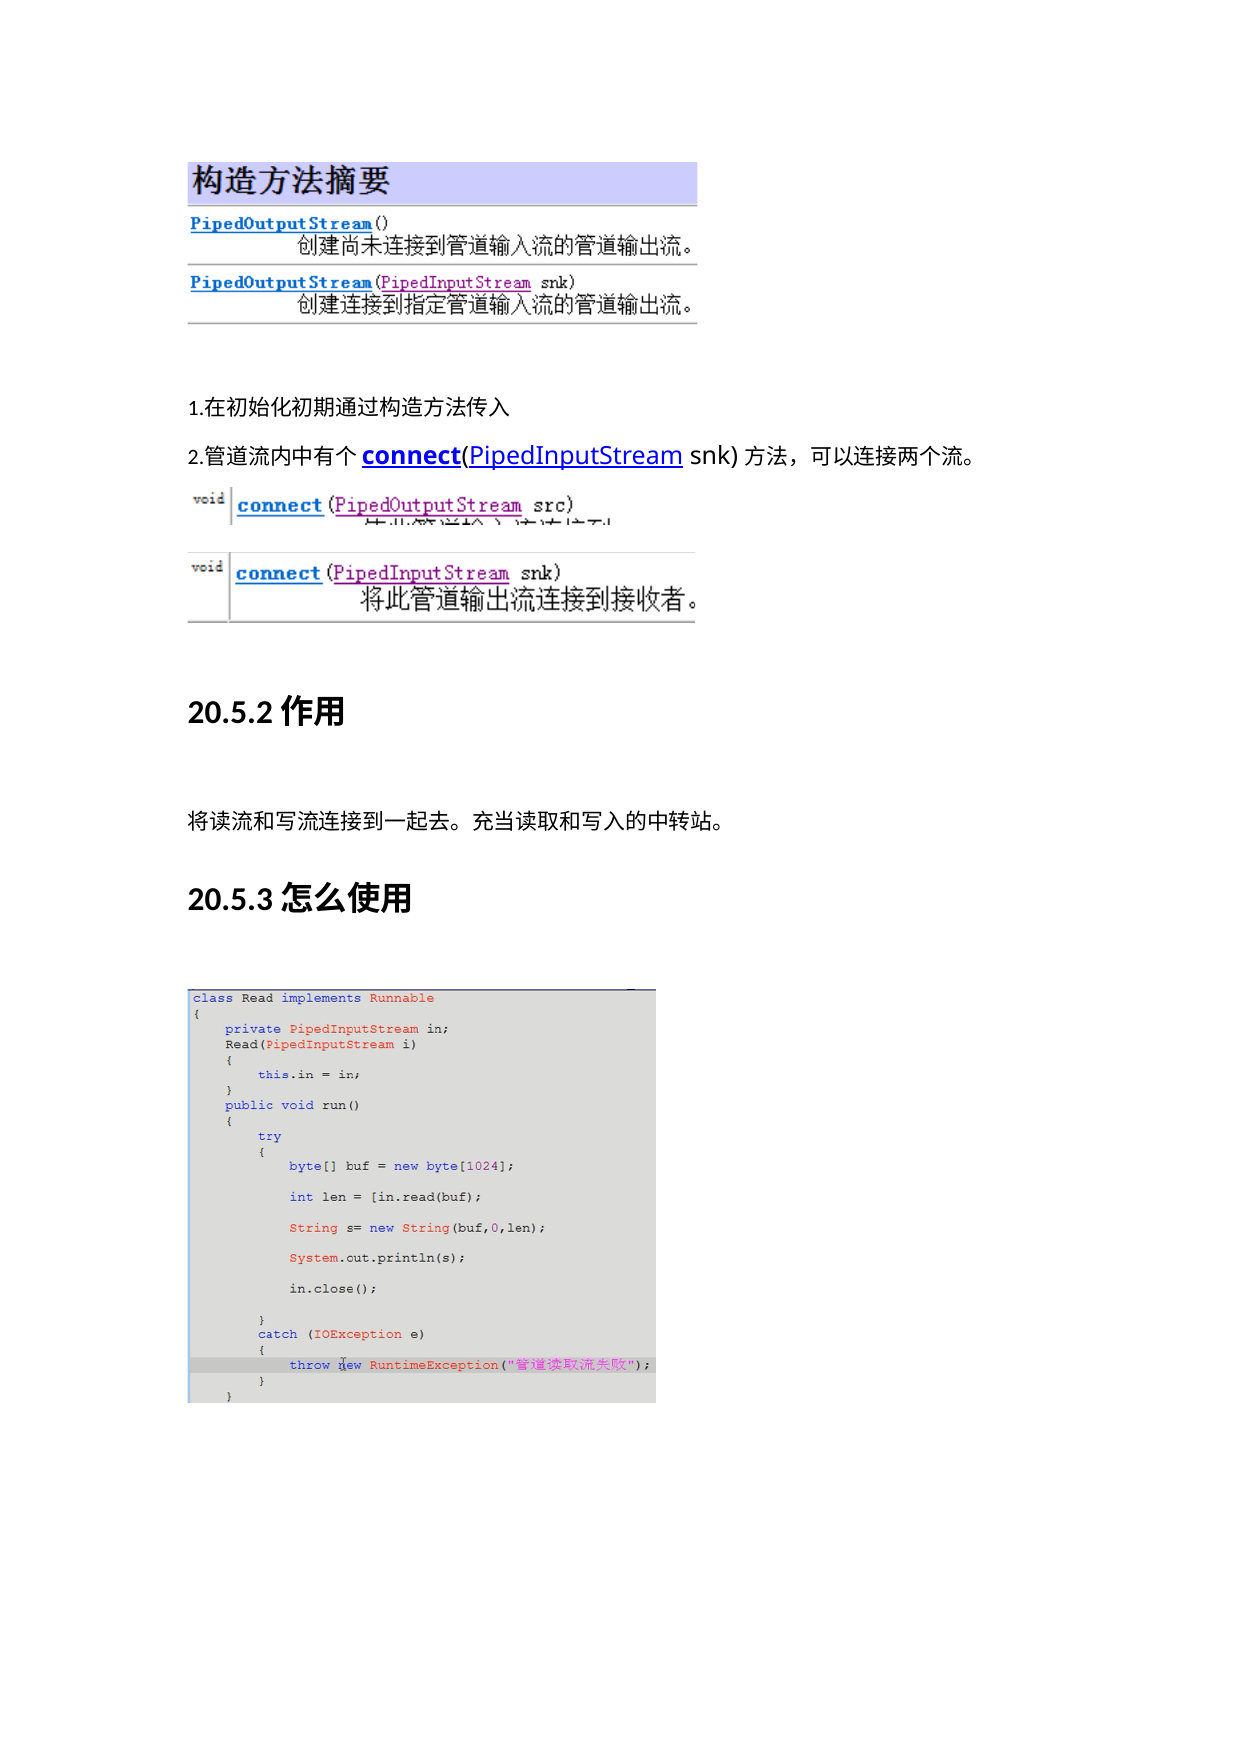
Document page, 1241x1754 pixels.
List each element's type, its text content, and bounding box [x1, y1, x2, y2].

subtitle 20.5.2 作用 [187, 677, 1053, 742]
subtitle 20.5.3 怎么使用 [187, 863, 1053, 928]
text 将读流和写流连接到一起去。充当读取和写入的中转站。 [187, 803, 1053, 836]
picture [187, 552, 696, 623]
list 在初始化初期通过构造方法传入 [187, 389, 1053, 422]
picture [187, 487, 613, 525]
list 管道流内中有个connect(PipedInputStream snk) 方法，可以连接两个流。 [187, 422, 1053, 487]
picture [187, 162, 698, 331]
picture [187, 989, 656, 1403]
